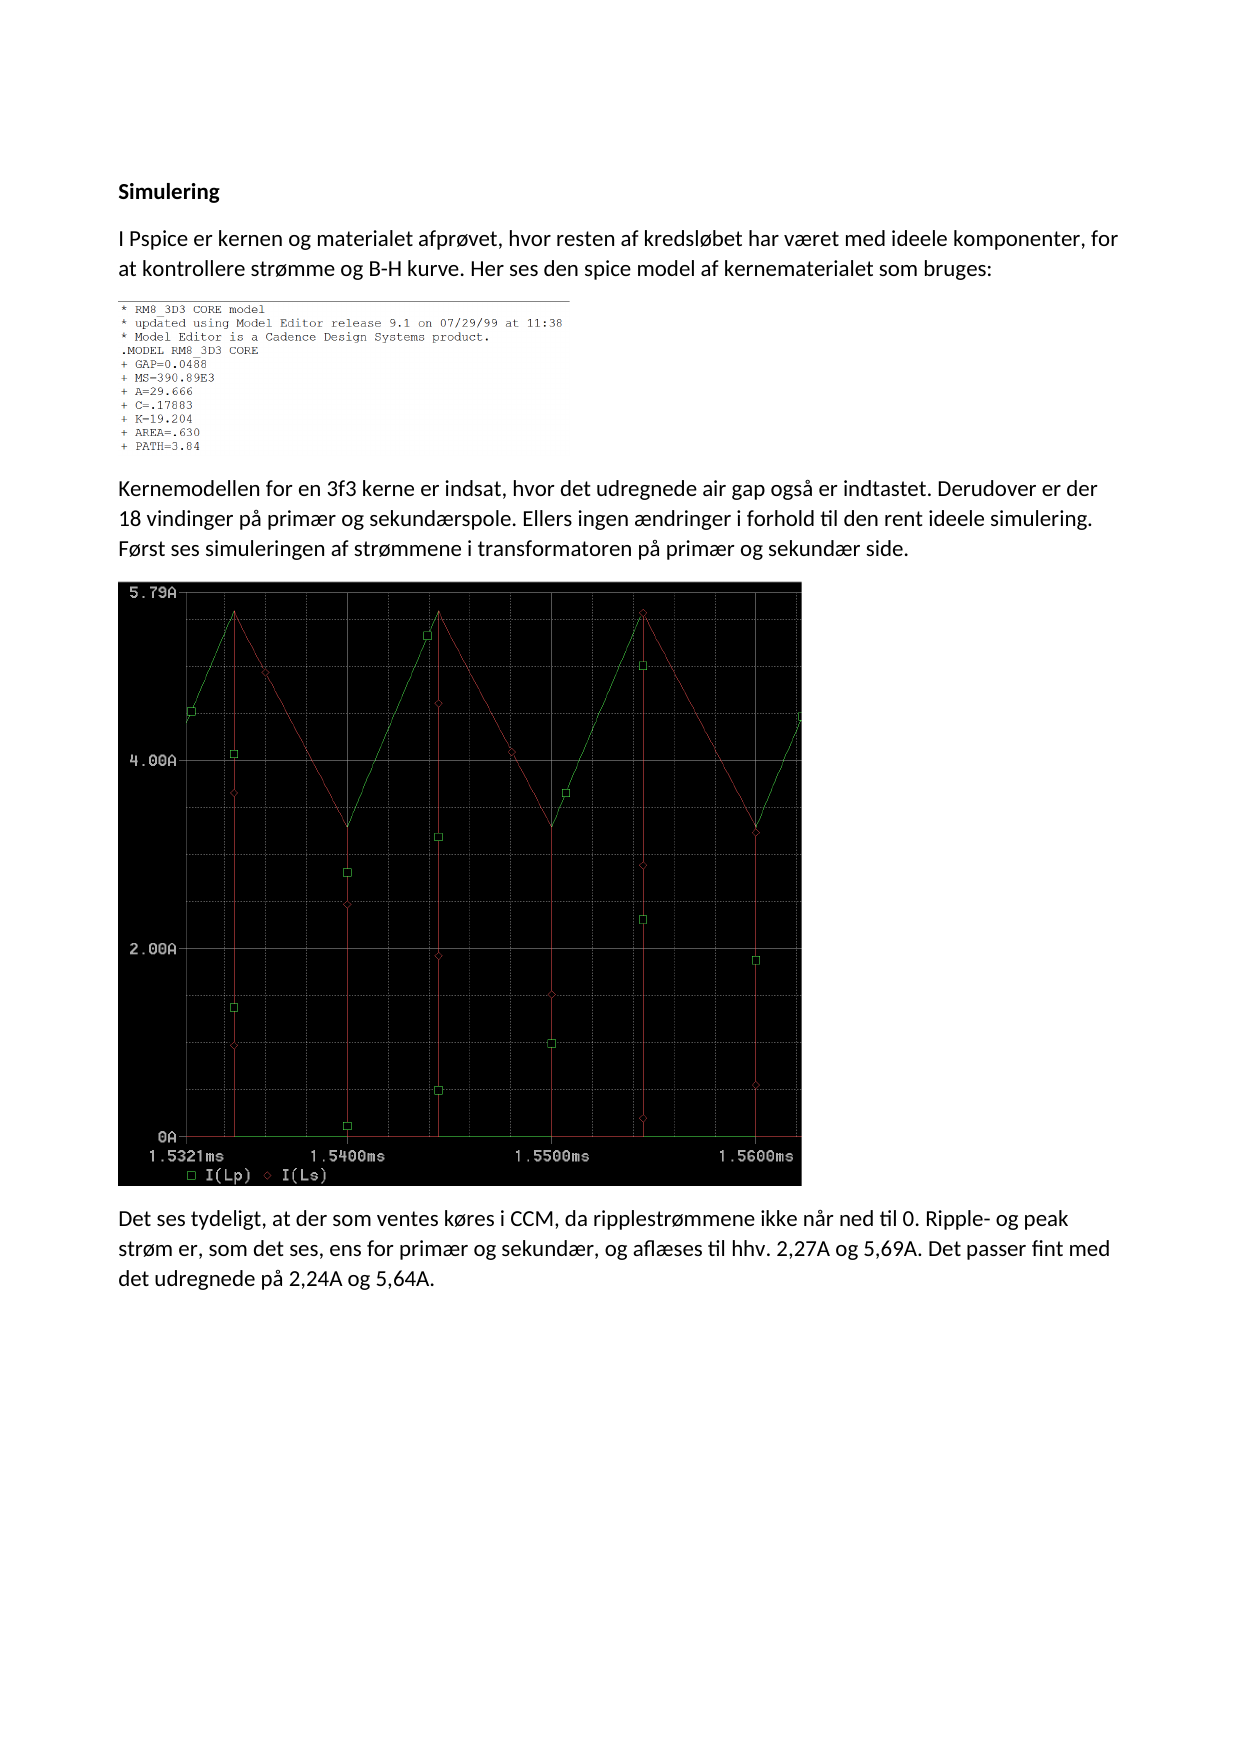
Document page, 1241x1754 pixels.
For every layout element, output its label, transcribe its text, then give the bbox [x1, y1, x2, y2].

text Kernemodellen for en 3f3 kerne er indsat, hvor det udregnede air gap også er indtastet. Derudover er der 18 vindinger på primær og sekundærspole. Ellers ingen ændringer i forhold til den rent ideele simulering. Først ses simuleringen af strømmene i transformatoren på primær og sekundær side. [118, 474, 1122, 562]
text Simulering [118, 177, 1122, 205]
picture [118, 301, 570, 456]
text Det ses tydeligt, at der som ventes køres i CCM, da ripplestrømmene ikke når ned til 0. Ripple- og peak strøm er, som det ses, ens for primær og sekundær, og aflæses til hhv. 2,27A og 5,69A. Det passer fint med det udregnede på 2,24A og 5,64A. [118, 1204, 1122, 1292]
picture [118, 581, 802, 1186]
text I Pspice er kernen og materialet afprøvet, hvor resten af kredsløbet har været med ideele komponenter, for at kontrollere strømme og B-H kurve. Her ses den spice model af kernematerialet som bruges: [118, 224, 1122, 282]
